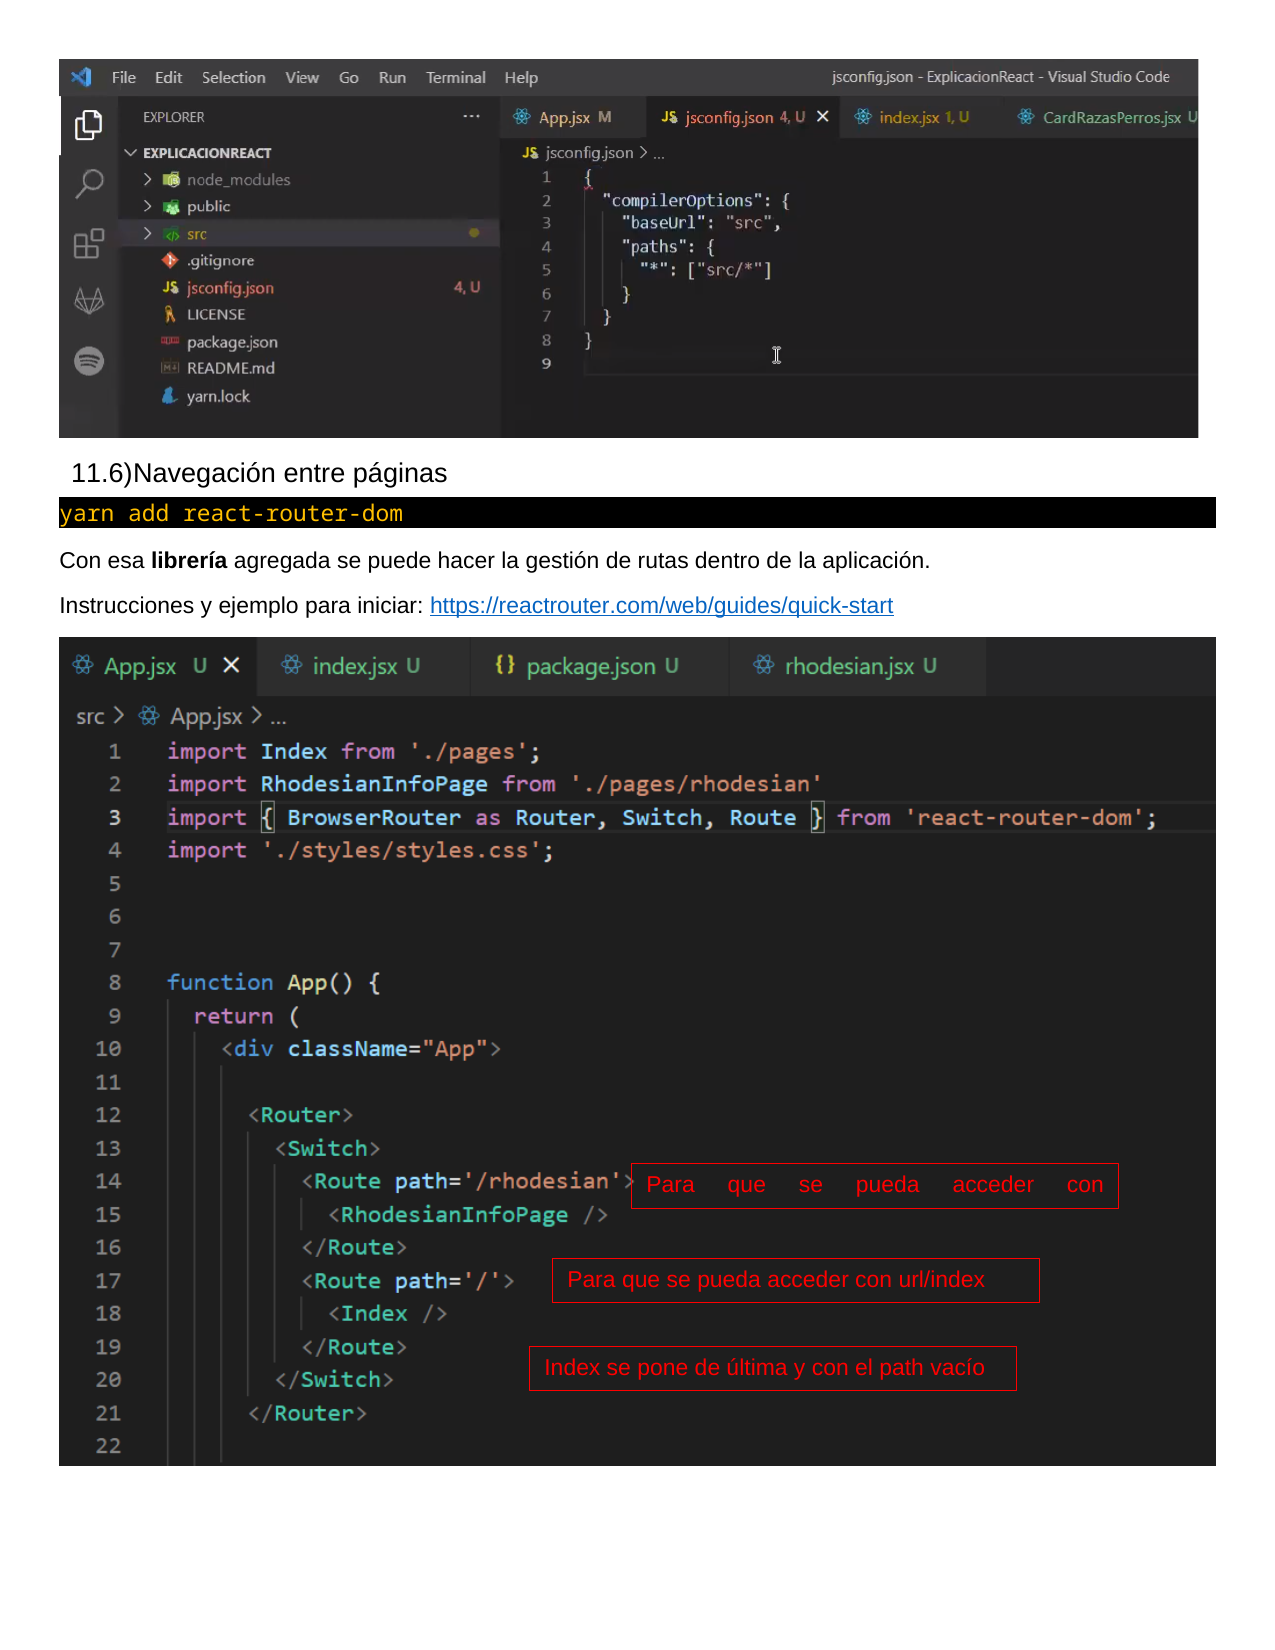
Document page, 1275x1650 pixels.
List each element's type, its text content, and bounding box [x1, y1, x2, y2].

picture [59, 637, 1216, 1466]
text yarn add react-router-dom [59, 497, 1216, 528]
picture [59, 59, 1199, 438]
text Con esa librería agregada se puede hacer la gestión de rutas dentro de la aplicación. [59, 547, 1216, 573]
text Instrucciones y ejemplo para iniciar: https://reactrouter.com/web/guides/quick-start [59, 592, 1216, 618]
subtitle Navegación entre páginas [71, 457, 1216, 488]
